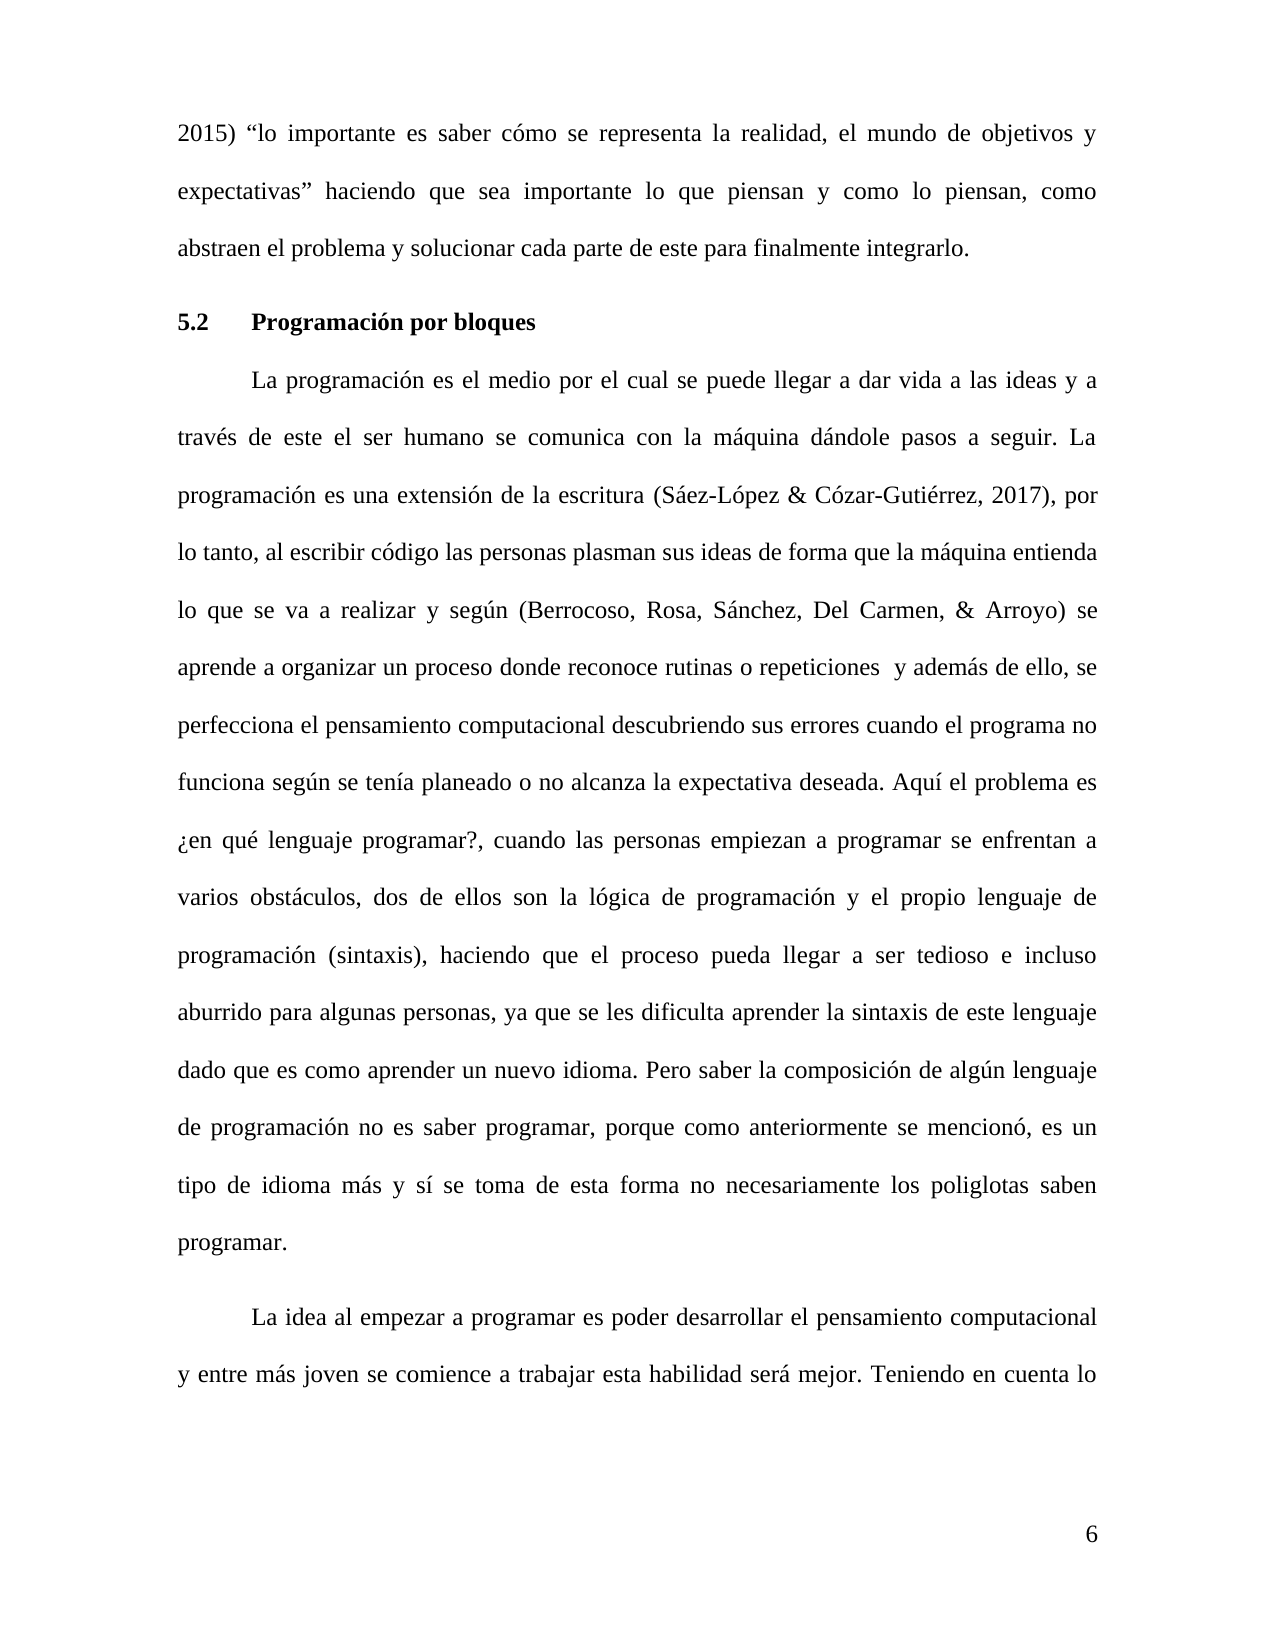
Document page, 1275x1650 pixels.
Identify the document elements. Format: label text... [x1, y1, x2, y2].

text La programación es el medio por el cual se puede llegar a dar vida a las ideas y a través de este el ser humano se comunica con la máquina dándole pasos a seguir. La programación es una extensión de la escritura , por lo tanto, al escribir código las personas plasman sus ideas de forma que la máquina entienda lo que se va a realizar y según se aprende a organizar un proceso donde reconoce rutinas o repeticiones y además de ello, se perfecciona el pensamiento computacional descubriendo sus errores cuando el programa no funciona según se tenía planeado o no alcanza la expectativa deseada. Aquí el problema es ¿en qué lenguaje programar?, cuando las personas empiezan a programar se enfrentan a varios obstáculos, dos de ellos son la lógica de programación y el propio lenguaje de programación (sintaxis), haciendo que el proceso pueda llegar a ser tedioso e incluso aburrido para algunas personas, ya que se les dificulta aprender la sintaxis de este lenguaje dado que es como aprender un nuevo idioma. Pero saber la composición de algún lenguaje de programación no es saber programar, porque como anteriormente se mencionó, es un tipo de idioma más y sí se toma de esta forma no necesariamente los poliglotas saben programar. [177, 365, 1098, 1256]
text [177, 118, 1098, 262]
subtitle Programación por bloques [177, 307, 1098, 336]
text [177, 1302, 1098, 1388]
